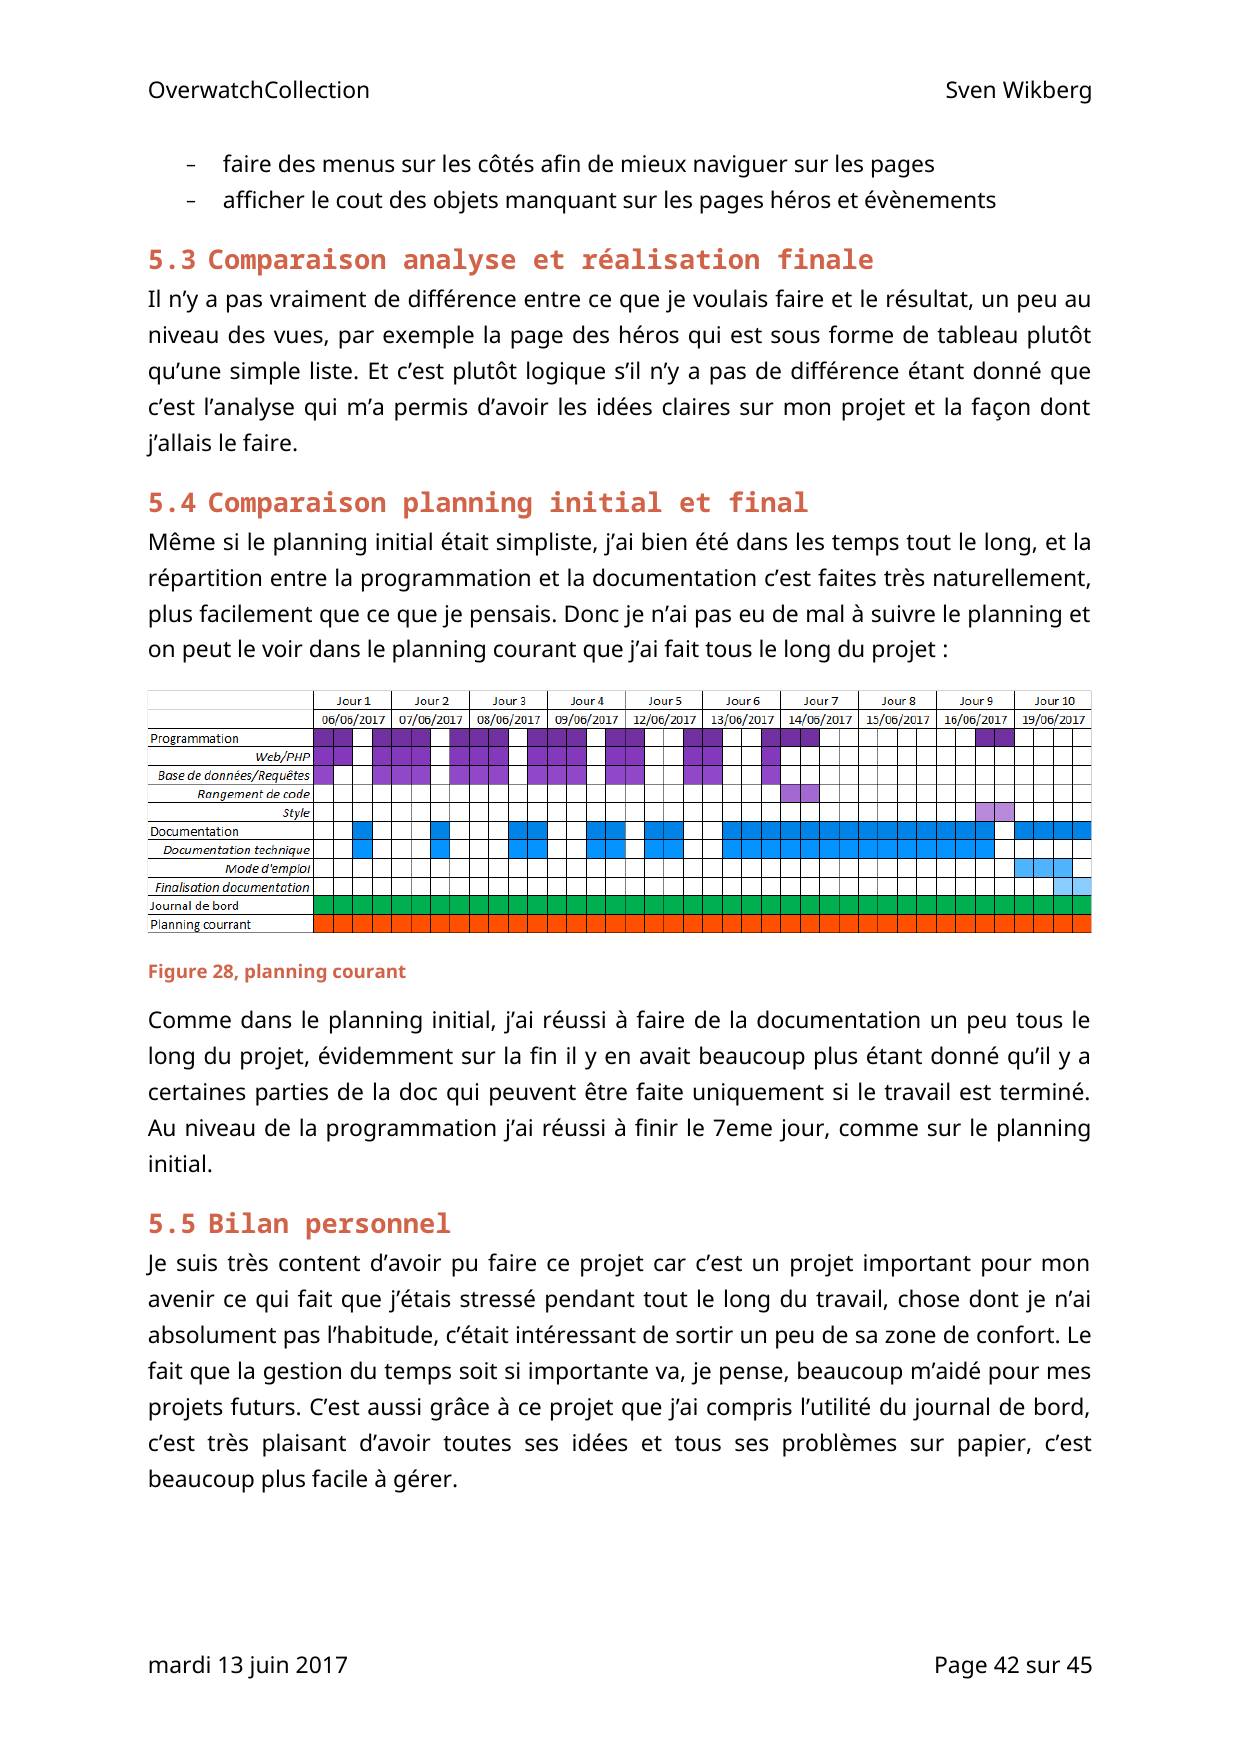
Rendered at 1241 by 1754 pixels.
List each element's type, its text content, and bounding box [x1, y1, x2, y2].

text Il n’y a pas vraiment de différence entre ce que je voulais faire et le résultat, un peu au niveau des vues, par exemple la page des héros qui est sous forme de tableau plutôt qu’une simple liste. Et c’est plutôt logique s’il n’y a pas de différence étant donné que c’est l’analyse qui m’a permis d’avoir les idées claires sur mon projet et la façon dont j’allais le faire. [148, 283, 1093, 458]
list faire des menus sur les côtés afin de mieux naviguer sur les pages [185, 148, 1093, 179]
subtitle Comparaison planning initial et final [148, 483, 1093, 520]
subtitle Comparaison analyse et réalisation finale [148, 240, 1093, 277]
text Je suis très content d’avoir pu faire ce projet car c’est un projet important pour mon avenir ce qui fait que j’étais stressé pendant tout le long du travail, chose dont je n’ai absolument pas l’habitude, c’était intéressant de sortir un peu de sa zone de confort. Le fait que la gestion du temps soit si importante va, je pense, beaucoup m’aidé pour mes projets futurs. C’est aussi grâce à ce projet que j’ai compris l’utilité du journal de bord, c’est très plaisant d’avoir toutes ses idées et tous ses problèmes sur papier, c’est beaucoup plus facile à gérer. [148, 1247, 1093, 1494]
subtitle Bilan personnel [148, 1205, 1093, 1242]
list afficher le cout des objets manquant sur les pages héros et évènements [185, 183, 1093, 215]
text Figure 28, planning courant [148, 958, 1093, 983]
picture [147, 690, 1092, 933]
text Comme dans le planning initial, j’ai réussi à faire de la documentation un peu tous le long du projet, évidemment sur la fin il y en avait beaucoup plus étant donné qu’il y a certaines parties de la doc qui peuvent être faite uniquement si le travail est terminé. Au niveau de la programmation j’ai réussi à finir le 7eme jour, comme sur le planning initial. [148, 1004, 1093, 1179]
text Même si le planning initial était simpliste, j’ai bien été dans les temps tout le long, et la répartition entre la programmation et la documentation c’est faites très naturellement, plus facilement que ce que je pensais. Donc je n’ai pas eu de mal à suivre le planning et on peut le voir dans le planning courant que j’ai fait tous le long du projet : [148, 526, 1093, 665]
